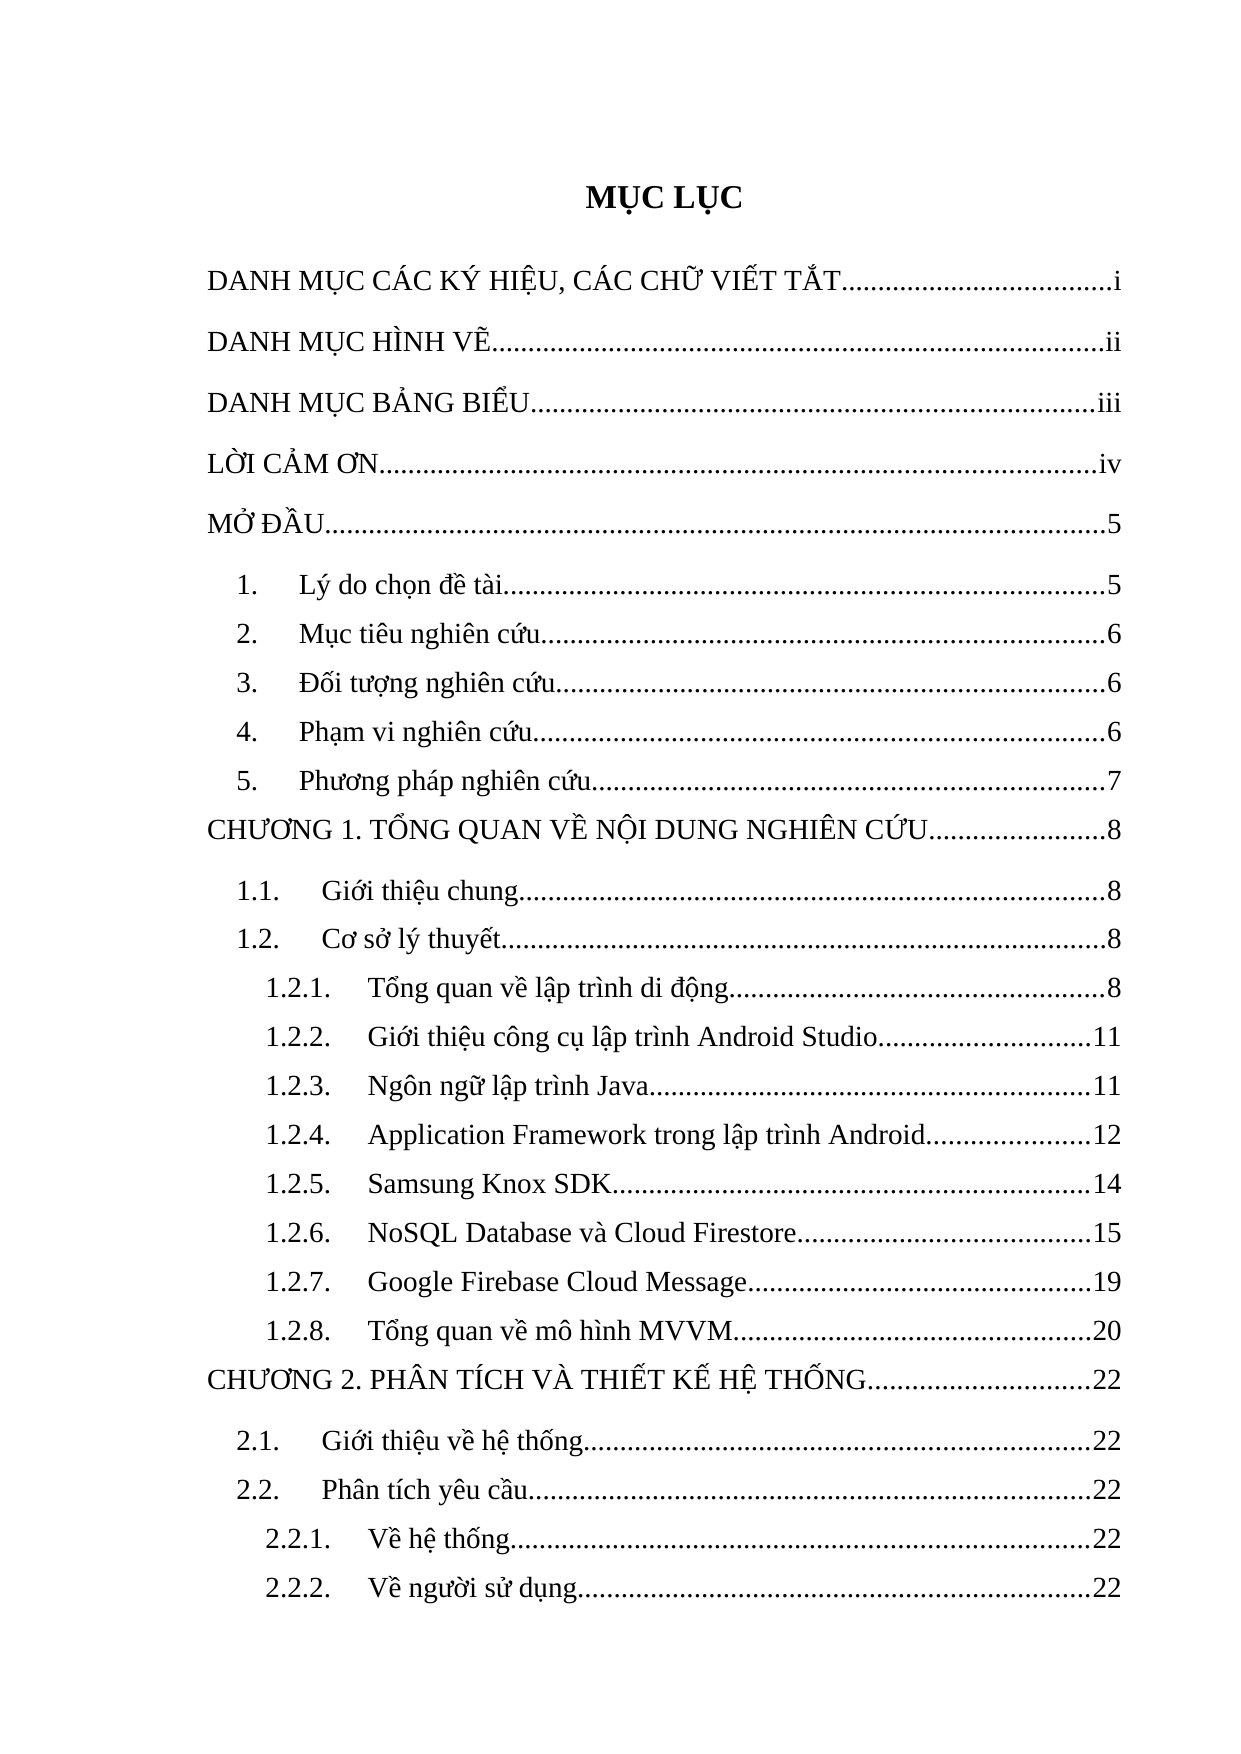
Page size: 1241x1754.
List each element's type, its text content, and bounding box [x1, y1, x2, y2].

text 1.2.4. Application Framework trong lập trình Android 12 [265, 1117, 1122, 1151]
text 1.2.6. NoSQL Database và Cloud Firestore 15 [265, 1215, 1122, 1249]
text 1.2.5. Samsung Knox SDK 14 [265, 1166, 1122, 1200]
text 4. Phạm vi nghiên cứu 6 [236, 714, 1122, 748]
text 2. Mục tiêu nghiên cứu 6 [236, 616, 1122, 650]
text 5. Phương pháp nghiên cứu 7 [236, 763, 1122, 797]
text 1.2. Cơ sở lý thuyết 8 [236, 922, 1122, 955]
text 3. Đối tượng nghiên cứu 6 [236, 665, 1122, 699]
text 2.2.1. Về hệ thống 22 [265, 1521, 1122, 1554]
text MỤC LỤC [207, 177, 1122, 215]
text 1.2.2. Giới thiệu công cụ lập trình Android Studio 11 [265, 1019, 1122, 1053]
text DANH MỤC HÌNH VẼ ii [207, 324, 1122, 358]
text 1.2.1. Tổng quan về lập trình di động 8 [265, 971, 1122, 1004]
text MỞ ĐẦU 5 [207, 506, 1122, 540]
text 2.1. Giới thiệu về hệ thống 22 [236, 1423, 1122, 1457]
text 1.2.7. Google Firebase Cloud Message 19 [265, 1264, 1122, 1298]
text 1.2.8. Tổng quan về mô hình MVVM 20 [265, 1313, 1122, 1347]
text 1. Lý do chọn đề tài 5 [236, 567, 1122, 601]
text LỜI CẢM ƠN iv [207, 446, 1122, 479]
text CHƯƠNG 1. TỔNG QUAN VỀ NỘI DUNG NGHIÊN CỨU 8 [207, 812, 1122, 846]
text 1.2.3. Ngôn ngữ lập trình Java 11 [265, 1068, 1122, 1102]
text DANH MỤC BẢNG BIỂU iii [207, 385, 1122, 418]
text 1.1. Giới thiệu chung 8 [236, 873, 1122, 906]
text DANH MỤC CÁC KÝ HIỆU, CÁC CHỮ VIẾT TẮT i [207, 263, 1122, 297]
text 2.2. Phân tích yêu cầu 22 [236, 1472, 1122, 1506]
text CHƯƠNG 2. PHÂN TÍCH VÀ THIẾT KẾ HỆ THỐNG 22 [207, 1362, 1122, 1396]
text 2.2.2. Về người sử dụng 22 [265, 1570, 1122, 1603]
